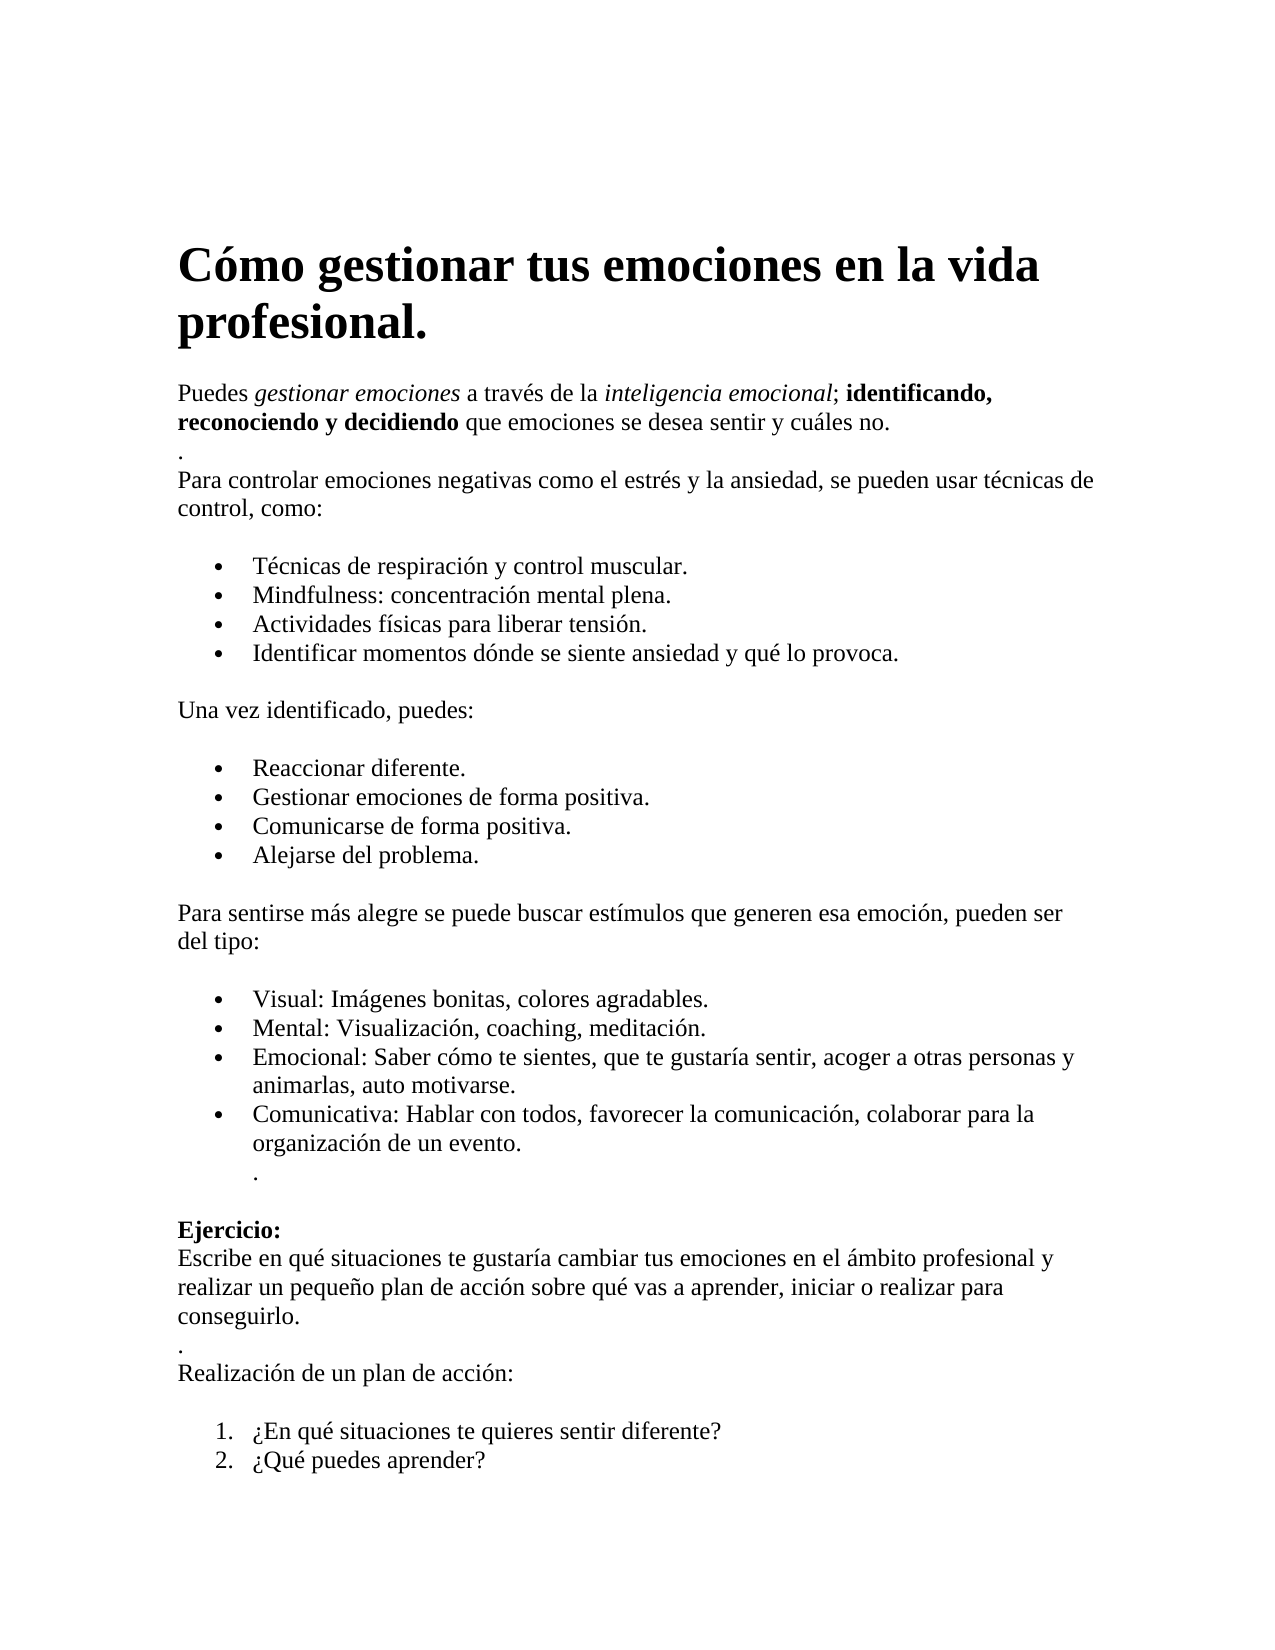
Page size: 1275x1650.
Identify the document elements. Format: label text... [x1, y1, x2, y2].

list Actividades físicas para liberar tensión. [215, 609, 1098, 638]
list Mental: Visualización, coaching, meditación. [215, 1013, 1098, 1042]
list Gestionar emociones de forma positiva. [215, 782, 1098, 811]
list Emocional: Saber cómo te sientes, que te gustaría sentir, acoger a otras personas y animarlas, auto motivarse. [215, 1042, 1098, 1099]
list Mindfulness: concentración mental plena. [215, 580, 1098, 609]
text Puedes gestionar emociones a través de la inteligencia emocional; identificando, reconociendo y decidiendo que emociones se desea sentir y cuáles no. . Para controlar emociones negativas como el estrés y la ansiedad, se pueden usar técnicas de control, como: [177, 378, 1098, 522]
text Para sentirse más alegre se puede buscar estímulos que generen esa emoción, pueden ser del tipo: [177, 898, 1098, 955]
list ¿En qué situaciones te quieres sentir diferente? [215, 1416, 1098, 1445]
list Visual: Imágenes bonitas, colores agradables. [215, 984, 1098, 1013]
list Reaccionar diferente. [215, 753, 1098, 782]
list Técnicas de respiración y control muscular. [215, 551, 1098, 580]
text Cómo gestionar tus emociones en la vida profesional. [177, 234, 1098, 349]
list Comunicativa: Hablar con todos, favorecer la comunicación, colaborar para la organización de un evento. . [215, 1099, 1098, 1186]
list Identificar momentos dónde se siente ansiedad y qué lo provoca. [215, 638, 1098, 666]
list Alejarse del problema. [215, 840, 1098, 868]
list ¿Qué puedes aprender? [215, 1445, 1098, 1474]
text Una vez identificado, puedes: [177, 696, 1098, 724]
text Ejercicio: Escribe en qué situaciones te gustaría cambiar tus emociones en el ámbito profesional y realizar un pequeño plan de acción sobre qué vas a aprender, iniciar o realizar para conseguirlo. . Realización de un plan de acción: [177, 1215, 1098, 1387]
list Comunicarse de forma positiva. [215, 811, 1098, 840]
